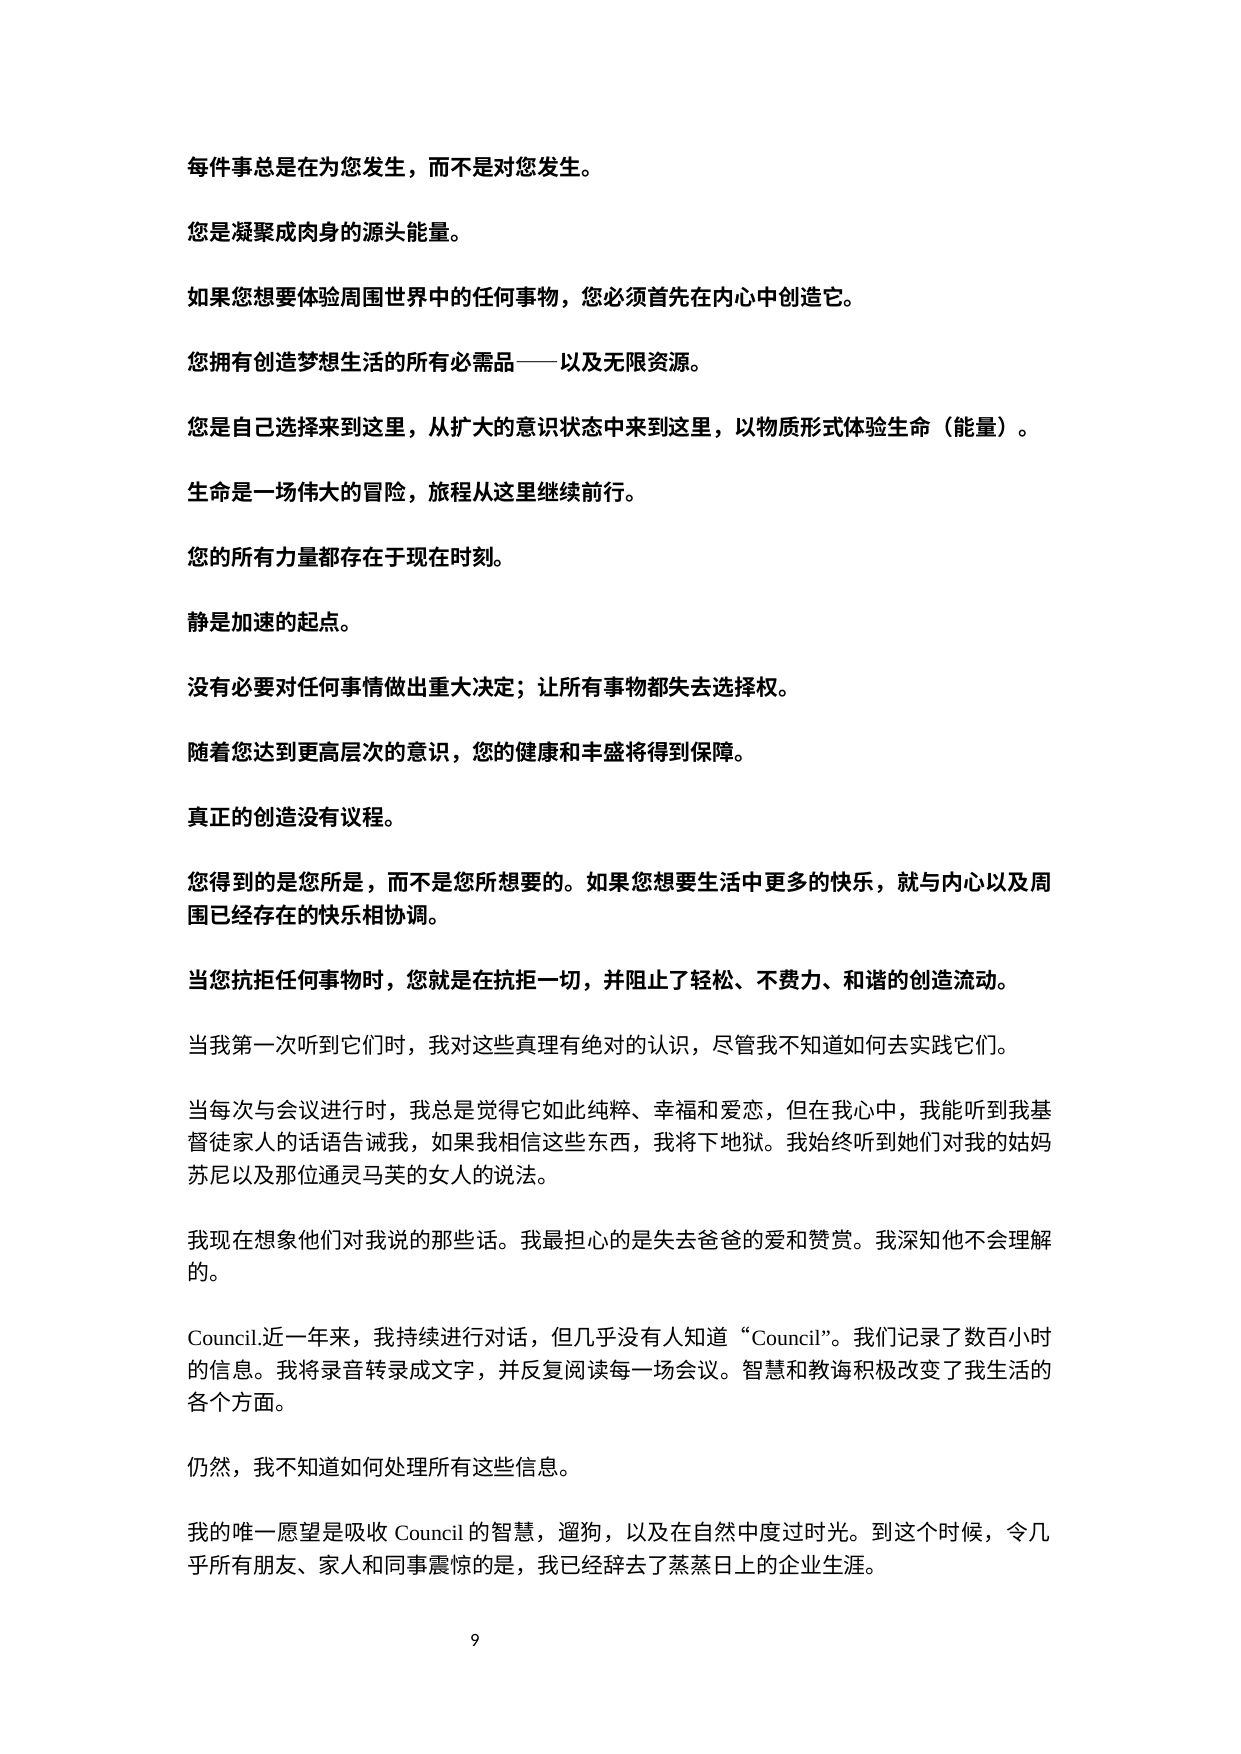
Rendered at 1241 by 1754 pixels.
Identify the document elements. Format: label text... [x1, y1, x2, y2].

text 您是自己选择来到这里，从扩大的意识状态中来到这里，以物质形式体验生命（能量）。 [187, 410, 1053, 442]
text 生命是一场伟大的冒险，旅程从这里继续前行。 [187, 475, 1053, 507]
text 您得到的是您所是，而不是您所想要的。如果您想要生活中更多的快乐，就与内心以及周围已经存在的快乐相协调。 [187, 865, 1053, 930]
text 您的所有力量都存在于现在时刻。 [187, 540, 1053, 572]
text 当我第一次听到它们时，我对这些真理有绝对的认识，尽管我不知道如何去实践它们。 [187, 1027, 1053, 1060]
text 我现在想象他们对我说的那些话。我最担心的是失去爸爸的爱和赞赏。我深知他不会理解的。 [187, 1222, 1053, 1287]
text 静是加速的起点。 [187, 605, 1053, 637]
text 真正的创造没有议程。 [187, 800, 1053, 832]
text 当您抗拒任何事物时，您就是在抗拒一切，并阻止了轻松、不费力、和谐的创造流动。 [187, 962, 1053, 995]
text 没有必要对任何事情做出重大决定；让所有事物都失去选择权。 [187, 670, 1053, 702]
text 仍然，我不知道如何处理所有这些信息。 [187, 1450, 1053, 1482]
text 您拥有创造梦想生活的所有必需品——以及无限资源。 [187, 345, 1053, 377]
text 如果您想要体验周围世界中的任何事物，您必须首先在内心中创造它。 [187, 280, 1053, 312]
text 随着您达到更高层次的意识，您的健康和丰盛将得到保障。 [187, 735, 1053, 767]
text 当每次与会议进行时，我总是觉得它如此纯粹、幸福和爱恋，但在我心中，我能听到我基督徒家人的话语告诫我，如果我相信这些东西，我将下地狱。我始终听到她们对我的姑妈苏尼以及那位通灵马芙的女人的说法。 [187, 1092, 1053, 1190]
text 我的唯一愿望是吸收Council的智慧，遛狗，以及在自然中度过时光。到这个时候，令几乎所有朋友、家人和同事震惊的是，我已经辞去了蒸蒸日上的企业生涯。 [187, 1515, 1053, 1580]
text 每件事总是在为您发生，而不是对您发生。 [187, 150, 1053, 182]
text Council.近一年来，我持续进行对话，但几乎没有人知道“Council”。我们记录了数百小时的信息。我将录音转录成文字，并反复阅读每一场会议。智慧和教诲积极改变了我生活的各个方面。 [187, 1320, 1053, 1417]
text 您是凝聚成肉身的源头能量。 [187, 215, 1053, 247]
